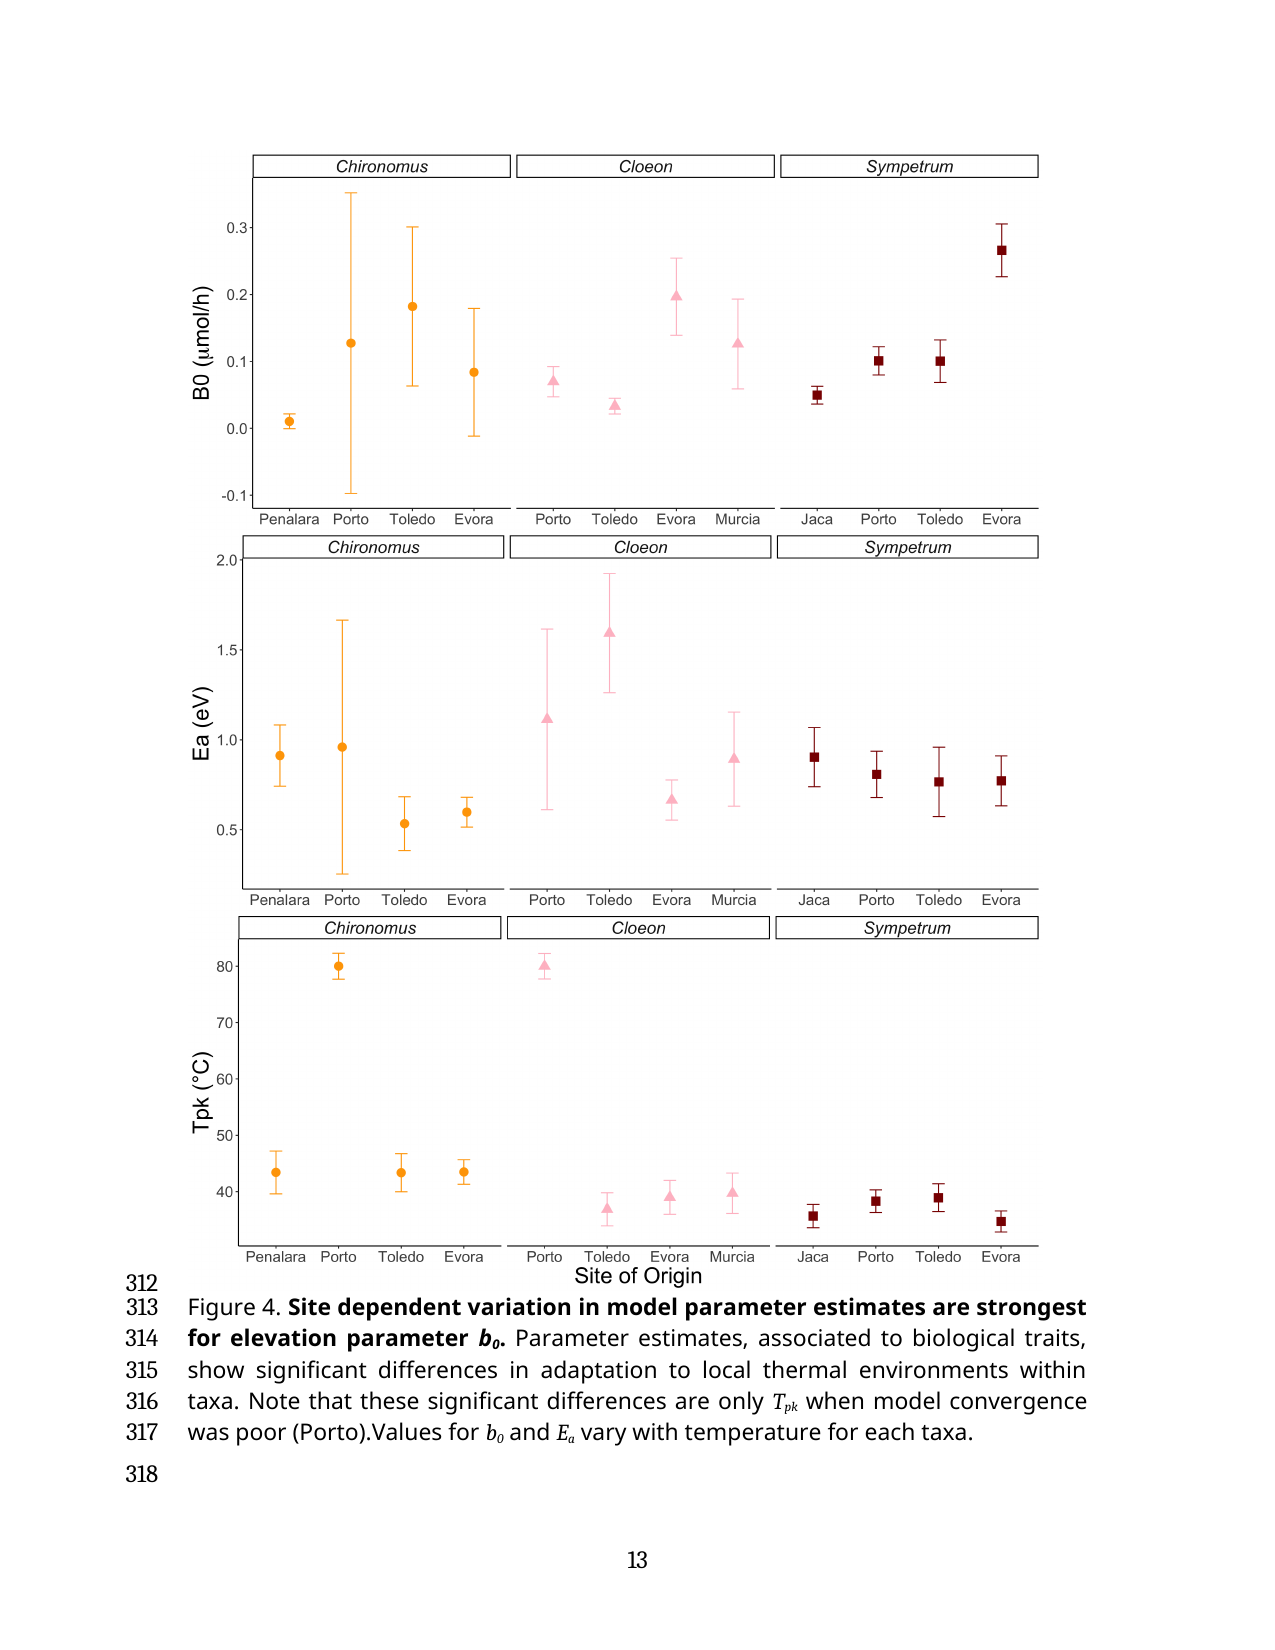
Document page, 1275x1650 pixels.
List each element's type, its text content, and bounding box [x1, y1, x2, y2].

text Figure 4. Site dependent variation in model parameter estimates are strongest for elevation parameter b0. Parameter estimates, associated to biological traits, show significant differences in adaptation to local thermal environments within taxa. Note that these significant differences are only Tpk when model convergence was poor (Porto).Values for b0 and Ea vary with temperature for each taxa. [187, 1291, 1087, 1447]
picture [187, 150, 1044, 1291]
